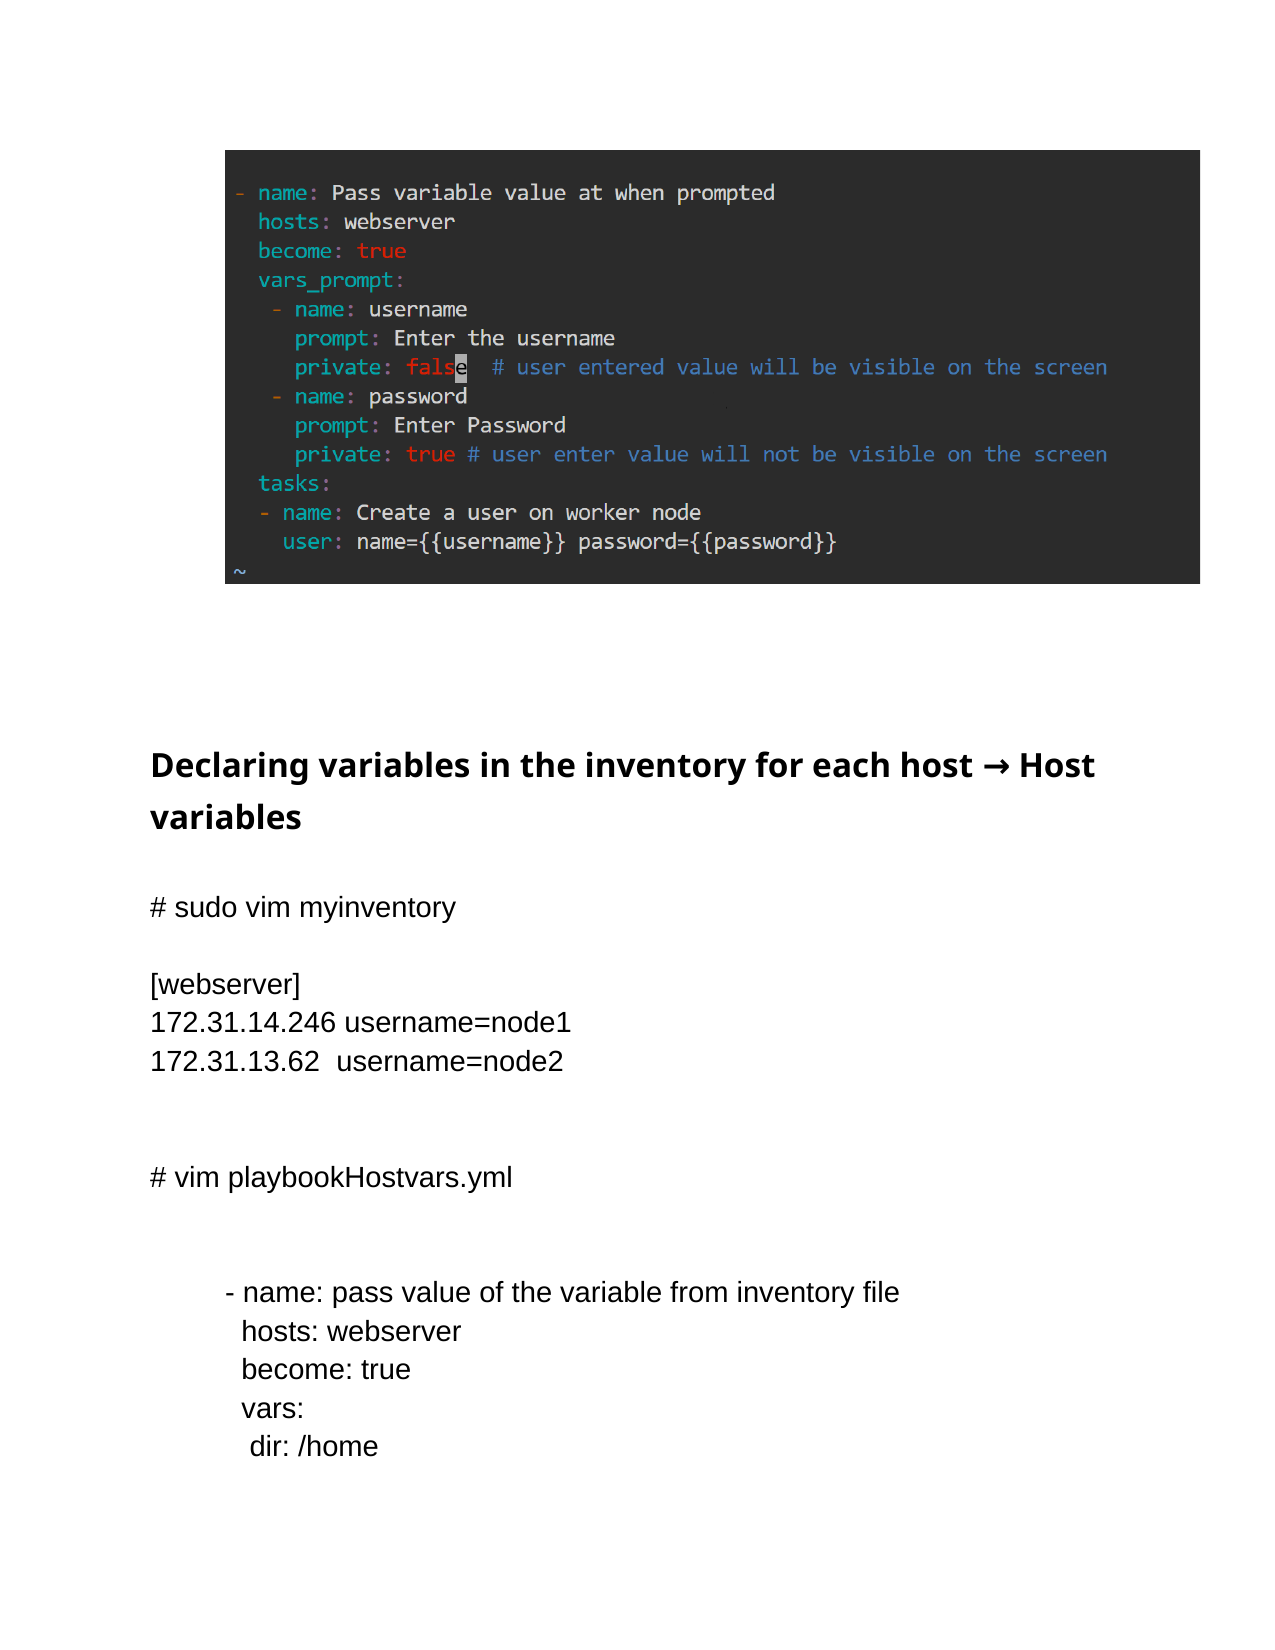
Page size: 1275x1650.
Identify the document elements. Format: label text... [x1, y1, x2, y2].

text - name: pass value of the variable from inventory file [225, 1275, 1125, 1309]
text vars: [225, 1391, 1125, 1424]
text Declaring variables in the inventory for each host → Host variables [150, 741, 1125, 839]
text 172.31.14.246 username=node1 [150, 1006, 1125, 1039]
text 172.31.13.62 username=node2 [150, 1044, 1125, 1078]
text # sudo vim myinventory [150, 890, 1125, 923]
text dir: /home [225, 1429, 1125, 1463]
text # vim playbookHostvars.yml [150, 1160, 1125, 1193]
text hosts: webserver [225, 1314, 1125, 1347]
text become: true [225, 1352, 1125, 1386]
text [webserver] [150, 967, 1125, 1001]
picture [225, 150, 1200, 584]
